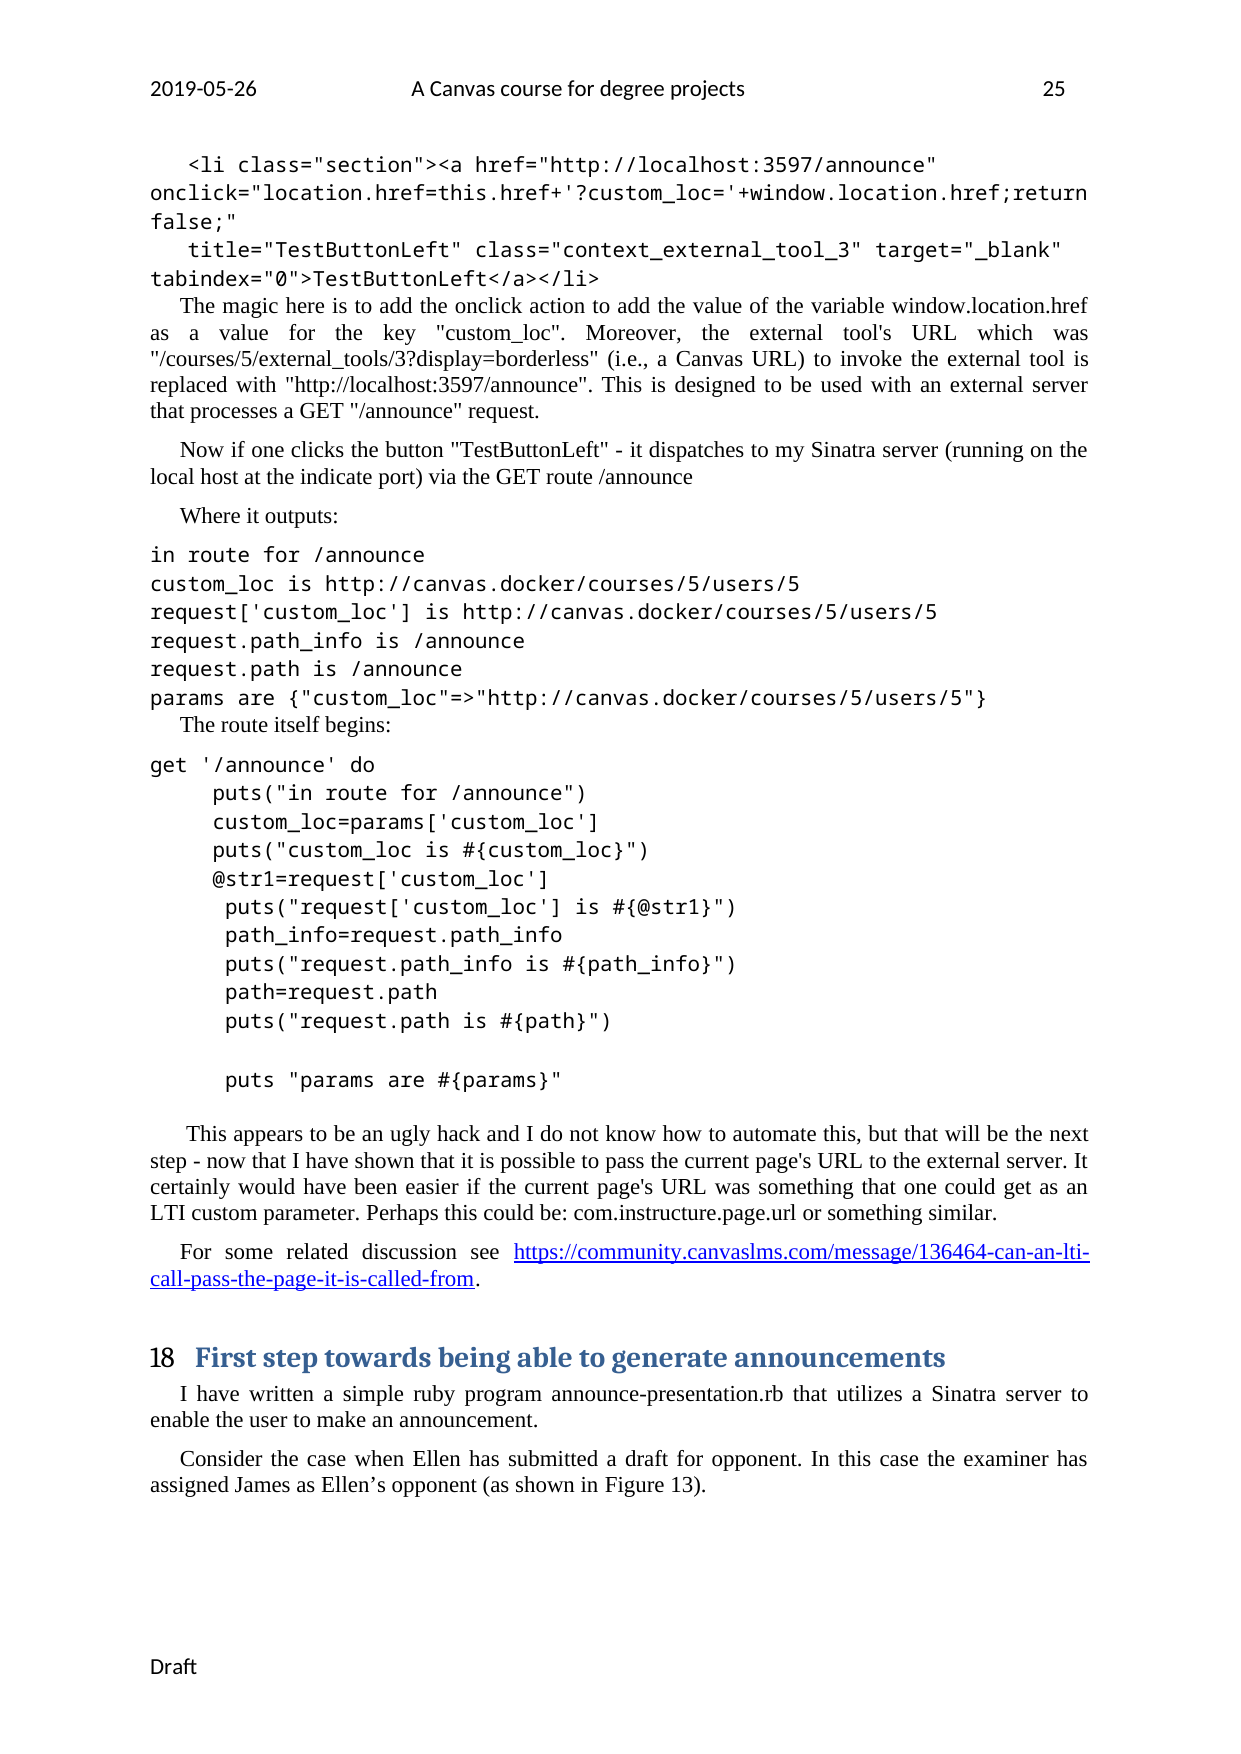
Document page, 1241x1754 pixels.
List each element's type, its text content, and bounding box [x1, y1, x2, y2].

text puts("request.path_info is #{path_info}") [150, 949, 1090, 977]
text puts("request['custom_loc'] is #{@str1}") [150, 892, 1090, 921]
text The route itself begins: [150, 711, 1090, 737]
text Consider the case when Ellen has submitted a draft for opponent. In this case the examiner has assigned James as Ellen’s opponent (as shown in Figure 13). [150, 1445, 1090, 1497]
text Where it outputs: [150, 502, 1090, 528]
text request.path is /announce [150, 654, 1090, 683]
text title="TestButtonLeft" class="context_external_tool_3" target="_blank" tabindex="0">TestButtonLeft</a></li> [150, 235, 1090, 292]
text custom_loc=params['custom_loc'] [150, 807, 1090, 835]
text custom_loc is http://canvas.docker/courses/5/users/5 [150, 569, 1090, 597]
text The magic here is to add the onclick action to add the value of the variable window.location.href as a value for the key "custom_loc". Moreover, the external tool's URL which was "/courses/5/external_tools/3?display=borderless" (i.e., a Canvas URL) to invoke the external tool is replaced with "http://localhost:3597/announce". This is designed to be used with an external server that processes a GET "/announce" request. [150, 292, 1090, 424]
text For some related discussion see https://community.canvaslms.com/message/136464-can-an-lti-call-pass-the-page-it-is-called-from. [150, 1238, 1090, 1291]
text @str1=request['custom_loc'] [150, 864, 1090, 892]
text puts("custom_loc is #{custom_loc}") [150, 835, 1090, 864]
subtitle First step towards being able to generate announcements [150, 1341, 1090, 1374]
text get '/announce' do [150, 750, 1090, 778]
text <li class="section"><a href="http://localhost:3597/announce" onclick="location.href=this.href+'?custom_loc='+window.location.href;return false;" [150, 150, 1090, 235]
text puts "params are #{params}" [150, 1066, 1090, 1094]
text I have written a simple ruby program announce-presentation.rb that utilizes a Sinatra server to enable the user to make an announcement. [150, 1379, 1090, 1432]
text path=request.path [150, 977, 1090, 1006]
text params are {"custom_loc"=>"http://canvas.docker/courses/5/users/5"} [150, 683, 1090, 711]
text in route for /announce [150, 541, 1090, 569]
text path_info=request.path_info [150, 921, 1090, 949]
text request.path_info is /announce [150, 626, 1090, 654]
text puts("in route for /announce") [150, 778, 1090, 807]
text Now if one clicks the button "TestButtonLeft" - it dispatches to my Sinatra server (running on the local host at the indicate port) via the GET route /announce [150, 436, 1090, 489]
text puts("request.path is #{path}") [150, 1006, 1090, 1034]
text This appears to be an ugly hack and I do not know how to automate this, but that will be the next step - now that I have shown that it is possible to pass the current page's URL to the external server. It certainly would have been easier if the current page's URL was something that one could get as an LTI custom parameter. Perhaps this could be: com.instructure.page.url or something similar. [150, 1120, 1090, 1226]
text request['custom_loc'] is http://canvas.docker/courses/5/users/5 [150, 597, 1090, 626]
